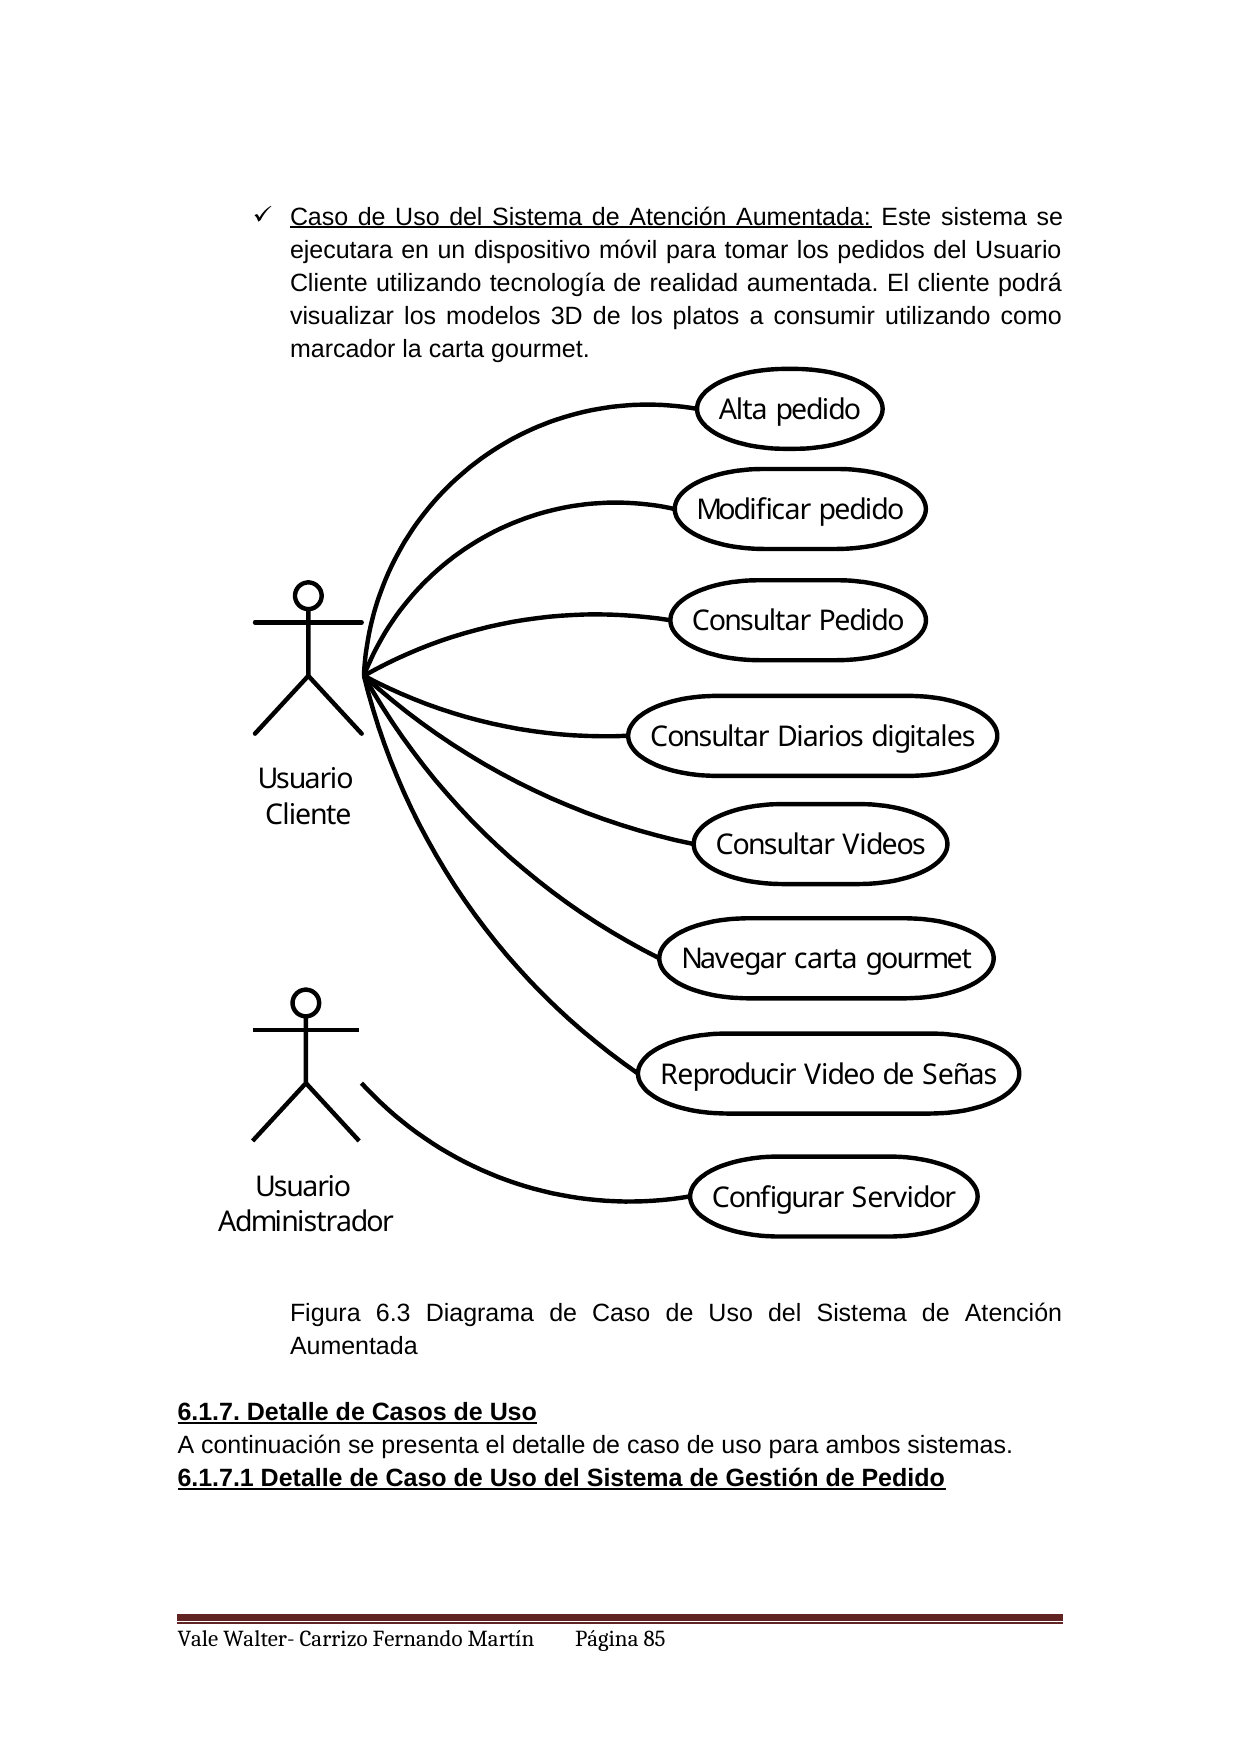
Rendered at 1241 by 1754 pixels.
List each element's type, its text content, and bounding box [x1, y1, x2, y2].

text 6.1.7. Detalle de Casos de Uso [177, 1397, 1063, 1426]
text 6.1.7.1 Detalle de Caso de Uso del Sistema de Gestión de Pedido [177, 1463, 1063, 1492]
text Figura 6.3 Diagrama de Caso de Uso del Sistema de Atención Aumentada [290, 1298, 1063, 1360]
text A continuación se presenta el detalle de caso de uso para ambos sistemas. [177, 1430, 1063, 1459]
list Caso de Uso del Sistema de Atención Aumentada: Este sistema se ejecutara en un dispositivo móvil para tomar los pedidos del Usuario Cliente utilizando tecnología de realidad aumentada. El cliente podrá visualizar los modelos 3D de los platos a consumir utilizando como marcador la carta gourmet. [252, 201, 1063, 362]
